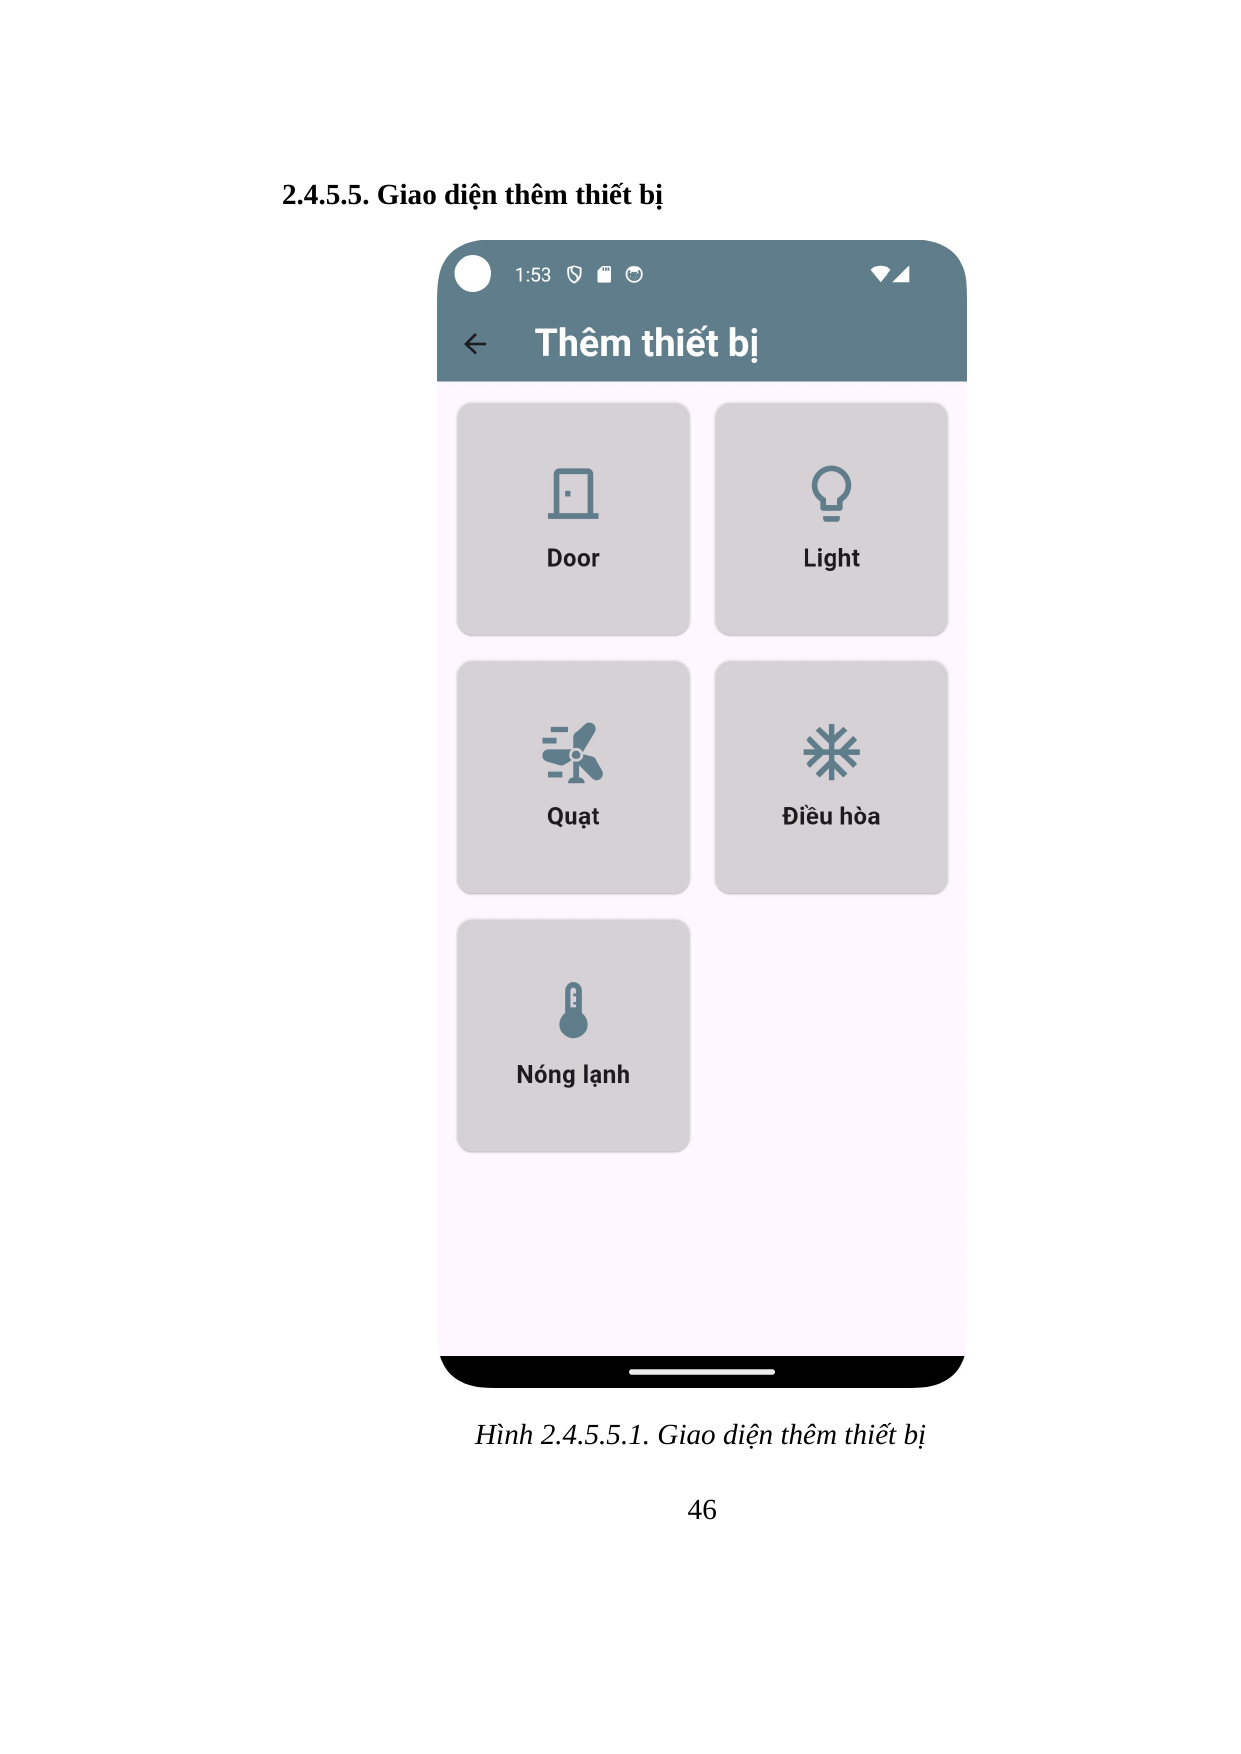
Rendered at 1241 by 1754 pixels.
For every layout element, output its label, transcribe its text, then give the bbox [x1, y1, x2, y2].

subtitle 2.4.5.5. Giao diện thêm thiết bị [207, 177, 1122, 211]
picture [437, 240, 967, 1388]
text Hình 2.4.5.5.1. Giao diện thêm thiết bị [207, 1417, 1122, 1451]
